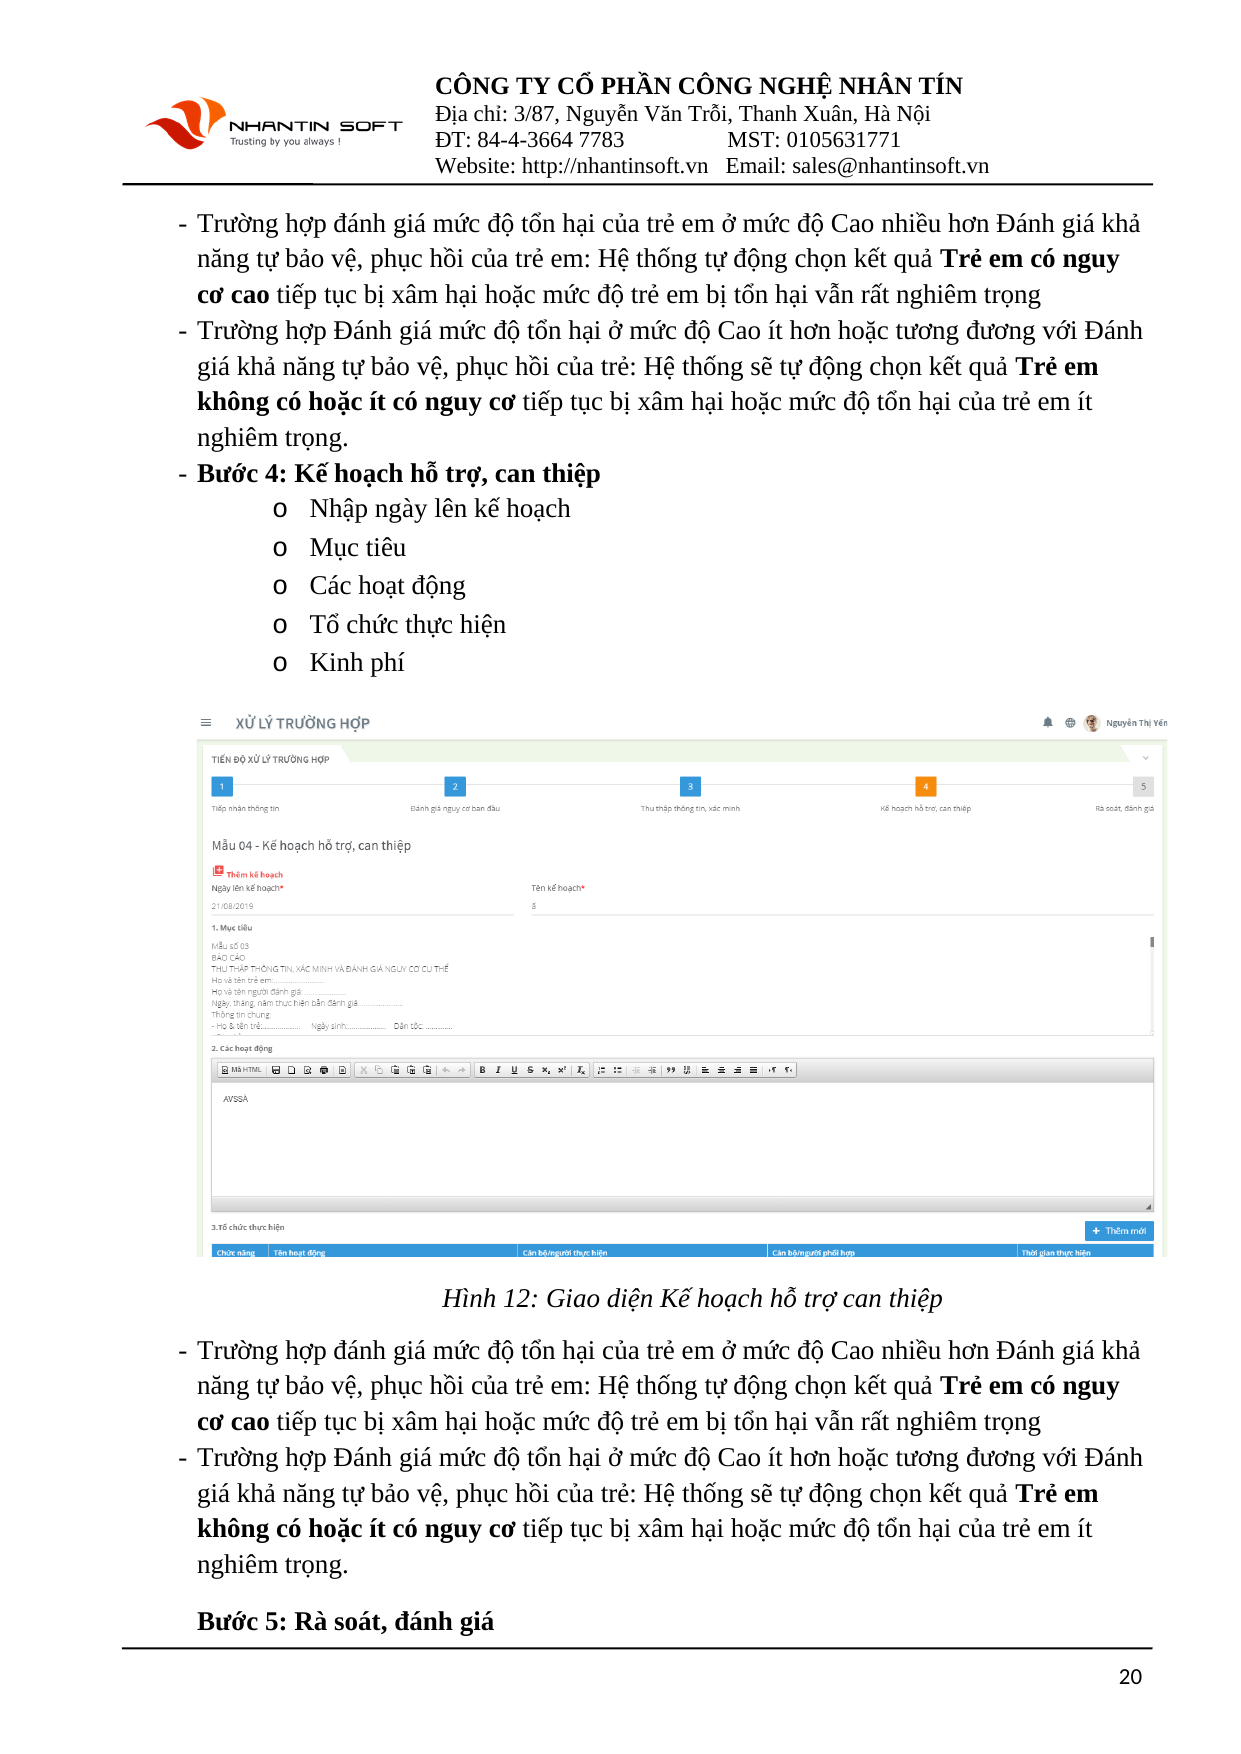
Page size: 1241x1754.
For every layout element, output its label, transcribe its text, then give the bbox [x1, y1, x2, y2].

picture [133, 70, 413, 176]
list Tổ chức thực hiện [272, 608, 1153, 641]
list Các hoạt động [272, 569, 1153, 603]
list Kinh phí [272, 646, 1153, 680]
text Hình 12: Giao diện Kế hoạch hỗ trợ can thiệp [234, 1282, 1153, 1313]
list Trường hợp Đánh giá mức độ tổn hại ở mức độ Cao ít hơn hoặc tương đương với Đánh giá khả năng tự bảo vệ, phục hồi của trẻ: Hệ thống sẽ tự động chọn kết quả Trẻ em không có hoặc ít có nguy cơ tiếp tục bị xâm hại hoặc mức độ tổn hại của trẻ em ít nghiêm trọng. [178, 314, 1153, 452]
text Bước 5: Rà soát, đánh giá [197, 1605, 1153, 1636]
list Bước 4: Kế hoạch hỗ trợ, can thiệp [178, 457, 1153, 488]
list Trường hợp Đánh giá mức độ tổn hại ở mức độ Cao ít hơn hoặc tương đương với Đánh giá khả năng tự bảo vệ, phục hồi của trẻ: Hệ thống sẽ tự động chọn kết quả Trẻ em không có hoặc ít có nguy cơ tiếp tục bị xâm hại hoặc mức độ tổn hại của trẻ em ít nghiêm trọng. [178, 1441, 1153, 1579]
list Trường hợp đánh giá mức độ tổn hại của trẻ em ở mức độ Cao nhiều hơn Đánh giá khả năng tự bảo vệ, phục hồi của trẻ em: Hệ thống tự động chọn kết quả Trẻ em có nguy cơ cao tiếp tục bị xâm hại hoặc mức độ trẻ em bị tổn hại vẫn rất nghiêm trọng [178, 207, 1153, 309]
list Trường hợp đánh giá mức độ tổn hại của trẻ em ở mức độ Cao nhiều hơn Đánh giá khả năng tự bảo vệ, phục hồi của trẻ em: Hệ thống tự động chọn kết quả Trẻ em có nguy cơ cao tiếp tục bị xâm hại hoặc mức độ trẻ em bị tổn hại vẫn rất nghiêm trọng [178, 1334, 1153, 1436]
list Mục tiêu [272, 531, 1153, 564]
list Nhập ngày lên kế hoạch [272, 492, 1153, 526]
picture [196, 705, 1168, 1257]
